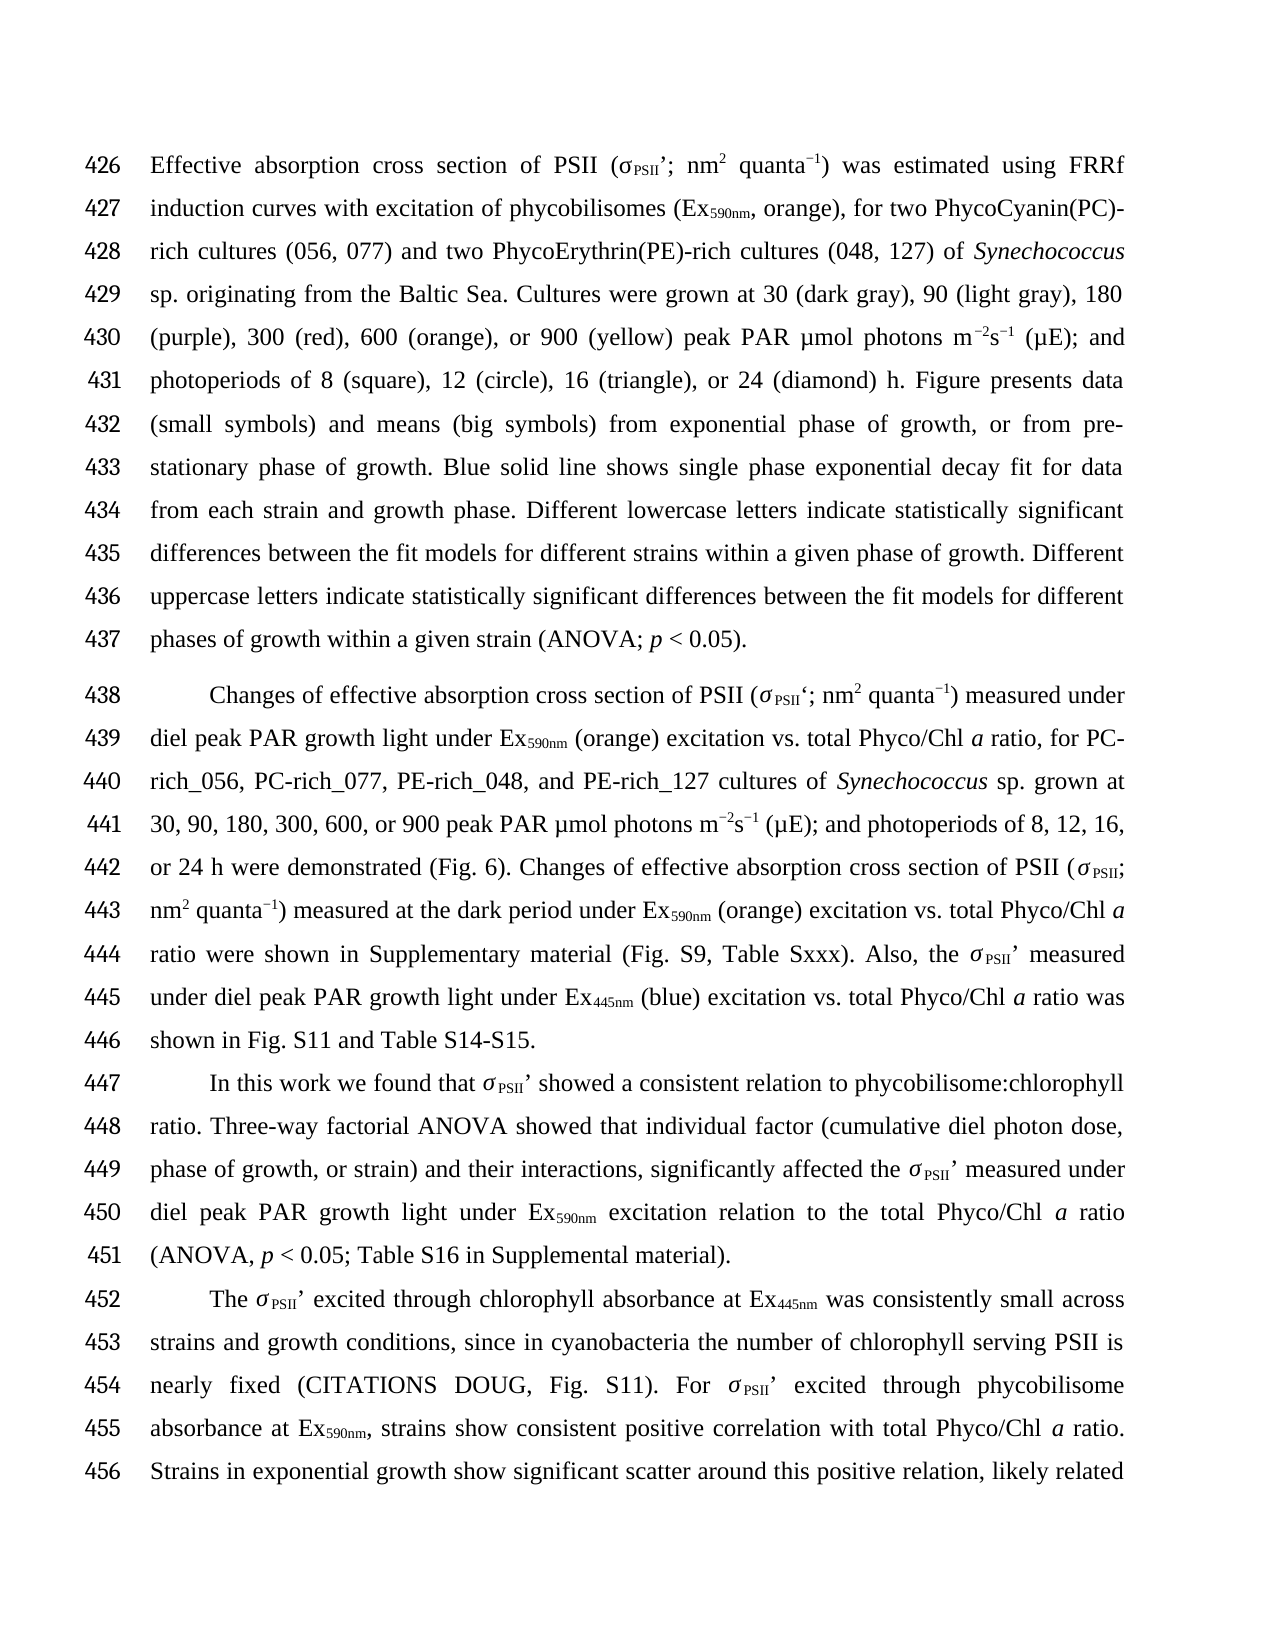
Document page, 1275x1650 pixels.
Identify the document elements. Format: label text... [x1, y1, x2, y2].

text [150, 1284, 1125, 1485]
text Changes of effective absorption cross section of PSII (PSII‘; nm2 quanta−1) measured under diel peak PAR growth light under Ex590nm (orange) excitation vs. total Phyco/Chl a ratio, for PC-rich_056, PC-rich_077, PE-rich_048, and PE-rich_127 cultures of Synechococcus sp. grown at 30, 90, 180, 300, 600, or 900 peak PAR µmol photons m−2s−1 (µE); and photoperiods of 8, 12, 16, or 24 h were demonstrated (Fig. 6). Changes of effective absorption cross section of PSII (PSII; nm2 quanta−1) measured at the dark period under Ex590nm (orange) excitation vs. total Phyco/Chl a ratio were shown in Supplementary material (Fig. S9, Table Sxxx). Also, the PSII’ measured under diel peak PAR growth light under Ex445nm (blue) excitation vs. total Phyco/Chl a ratio was shown in Fig. S11 and Table S14-S15. [150, 680, 1125, 1054]
text In this work we found that PSII’ showed a consistent relation to phycobilisome:chlorophyll ratio. Three-way factorial ANOVA showed that individual factor (cumulative diel photon dose, phase of growth, or strain) and their interactions, significantly affected the PSII’ measured under diel peak PAR growth light under Ex590nm excitation relation to the total Phyco/Chl a ratio (ANOVA, p < 0.05; Table S16 in Supplemental material). [150, 1068, 1125, 1269]
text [150, 150, 1125, 653]
